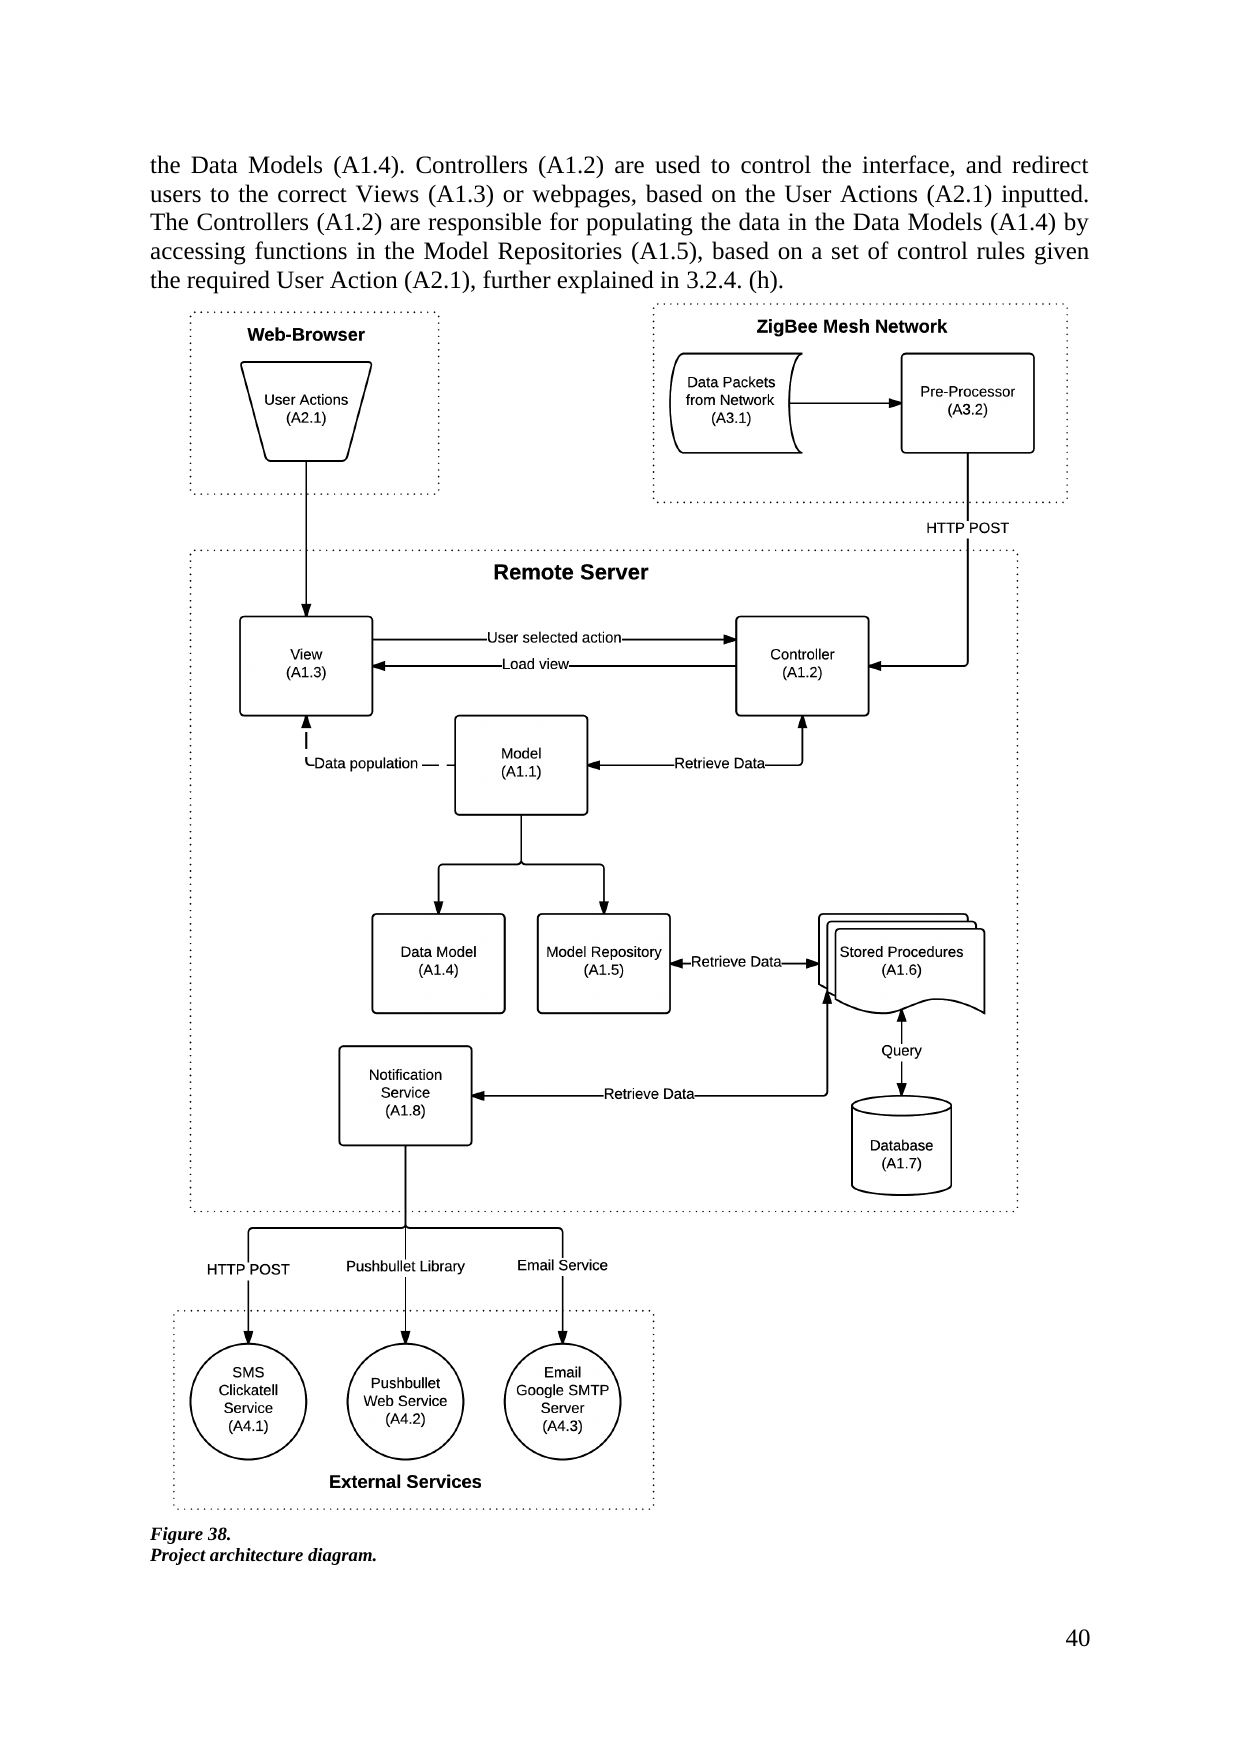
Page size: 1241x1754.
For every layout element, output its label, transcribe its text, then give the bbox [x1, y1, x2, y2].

text Figure 38. [150, 1523, 1090, 1544]
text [150, 150, 1090, 294]
text Project architecture diagram. [150, 1544, 1090, 1566]
picture [157, 293, 1083, 1523]
